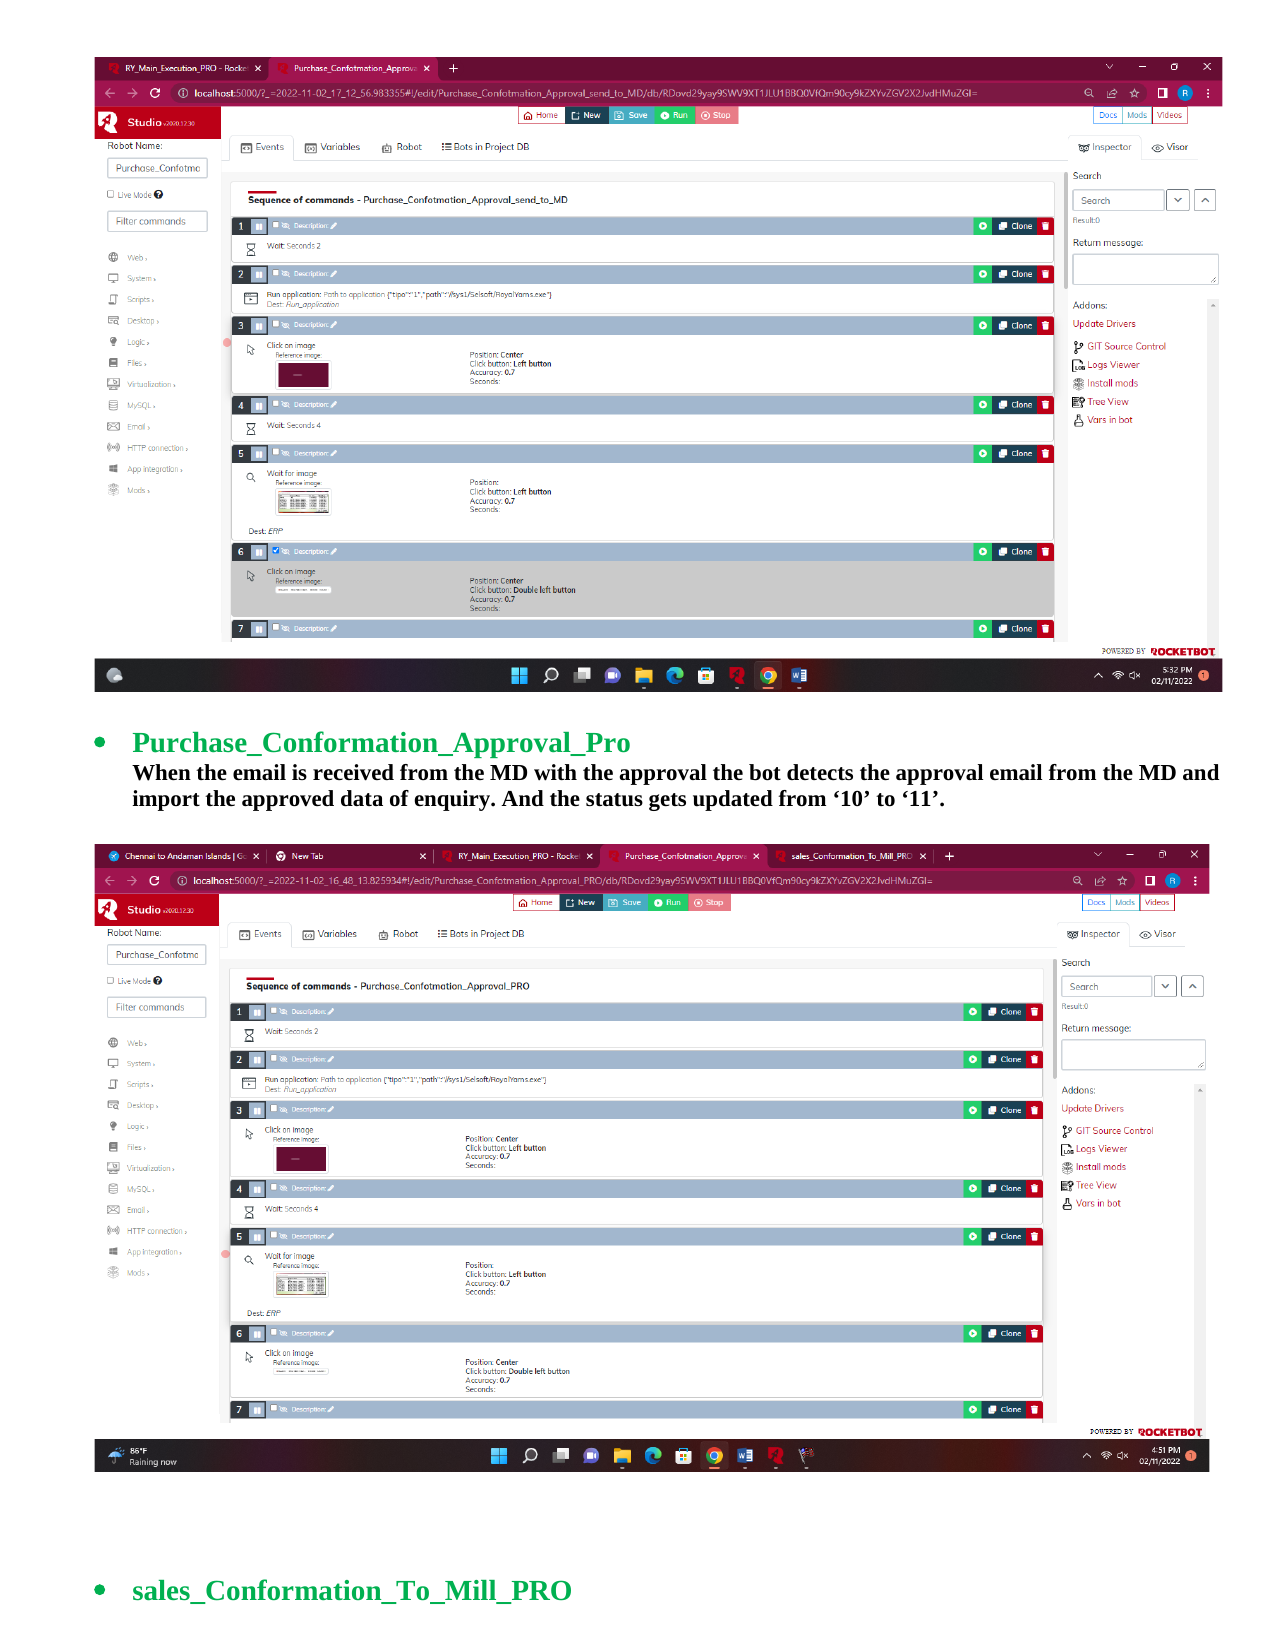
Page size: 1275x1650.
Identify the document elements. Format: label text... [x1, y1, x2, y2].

text When the email is received from the MD with the approval the bot detects the approval email from the MD and import the approved data of enquiry. And the status gets updated from ‘10’ to ‘11’. [132, 758, 1231, 811]
list sales_Conformation_To_Mill_PRO [94, 1573, 1231, 1606]
list Purchase_Conformation_Approval_Pro [94, 725, 1231, 758]
picture [94, 57, 1223, 692]
picture [94, 844, 1210, 1472]
